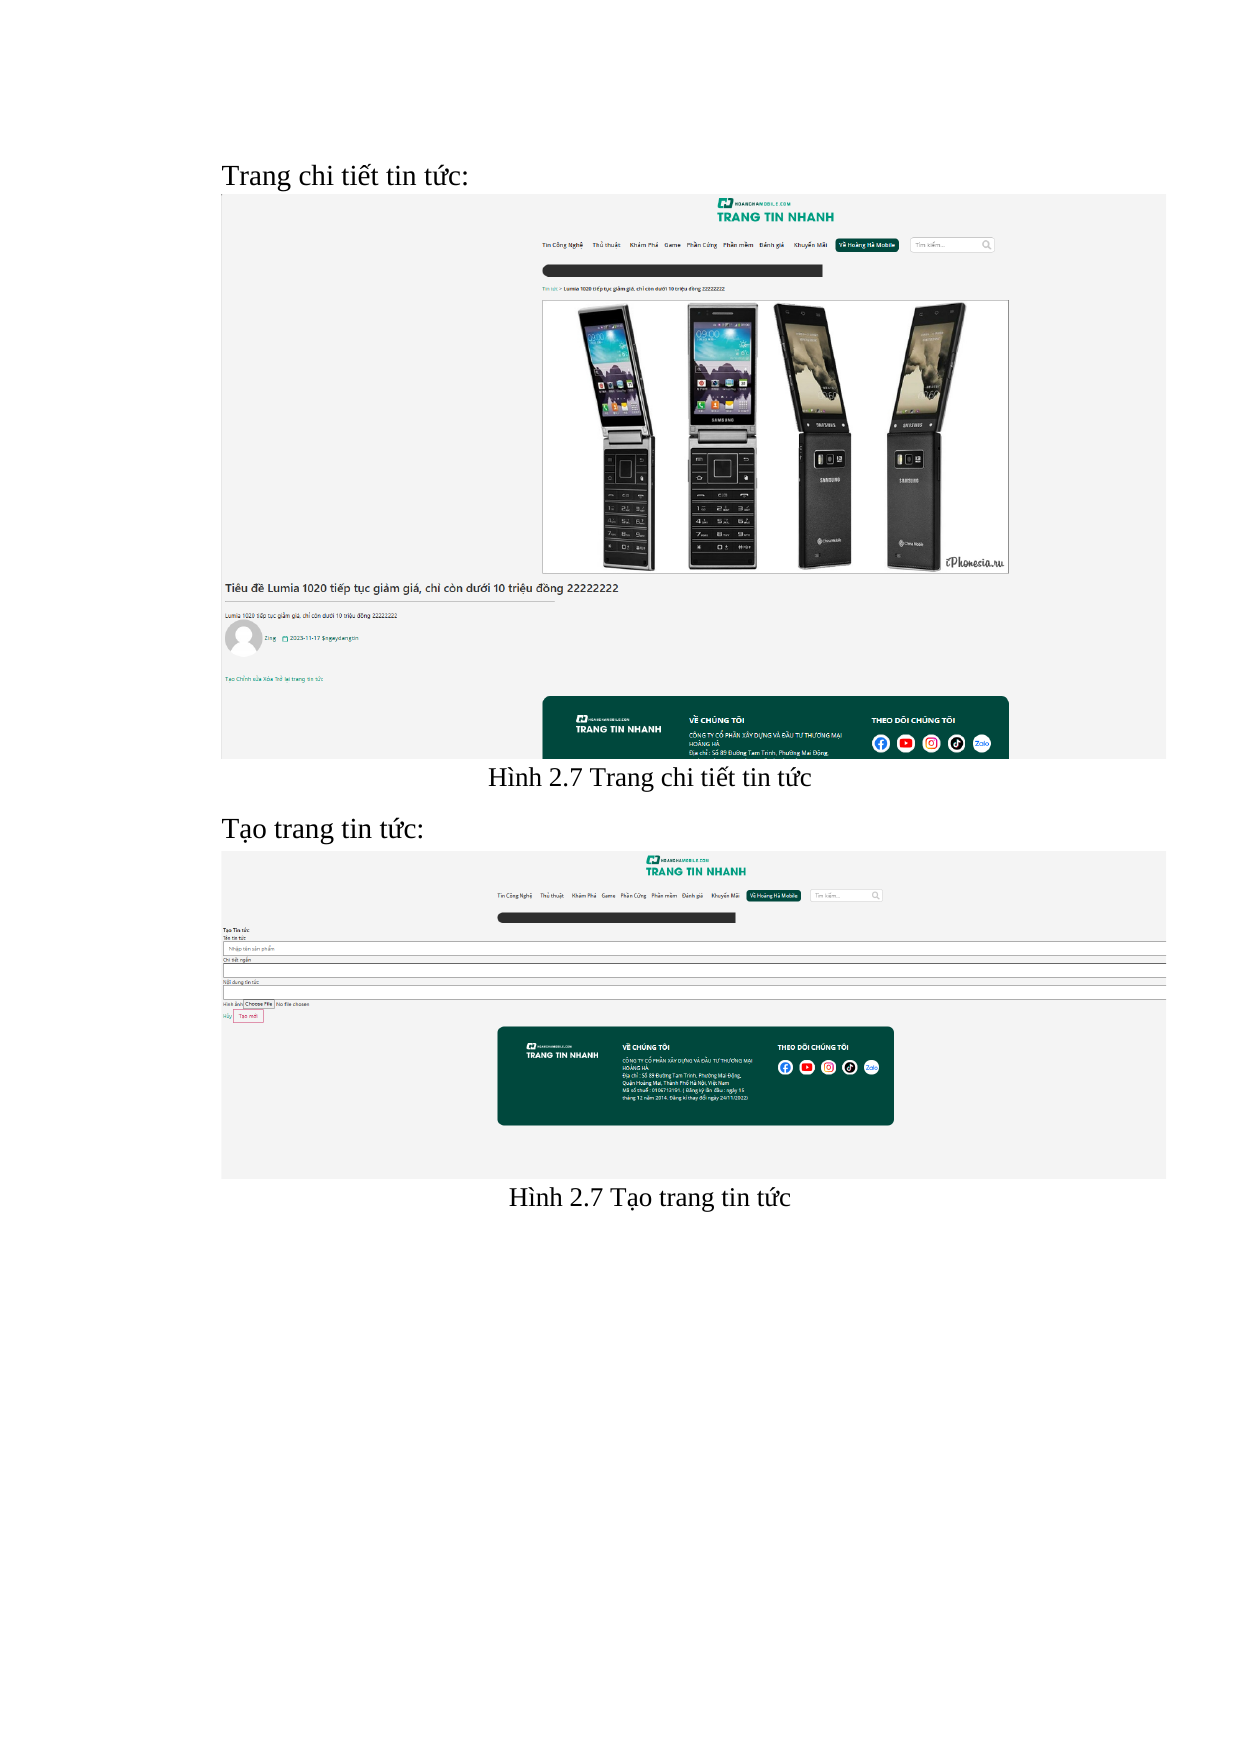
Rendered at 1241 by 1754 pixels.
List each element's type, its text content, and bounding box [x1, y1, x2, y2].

picture [221, 851, 1167, 1179]
picture [221, 194, 1167, 759]
text Hình 2.7 Tạo trang tin tức [177, 1181, 1122, 1212]
subtitle Trang chi tiết tin tức: [221, 158, 1122, 194]
subtitle Tạo trang tin tức: [221, 811, 1122, 845]
text Hình 2.7 Trang chi tiết tin tức [177, 761, 1122, 792]
